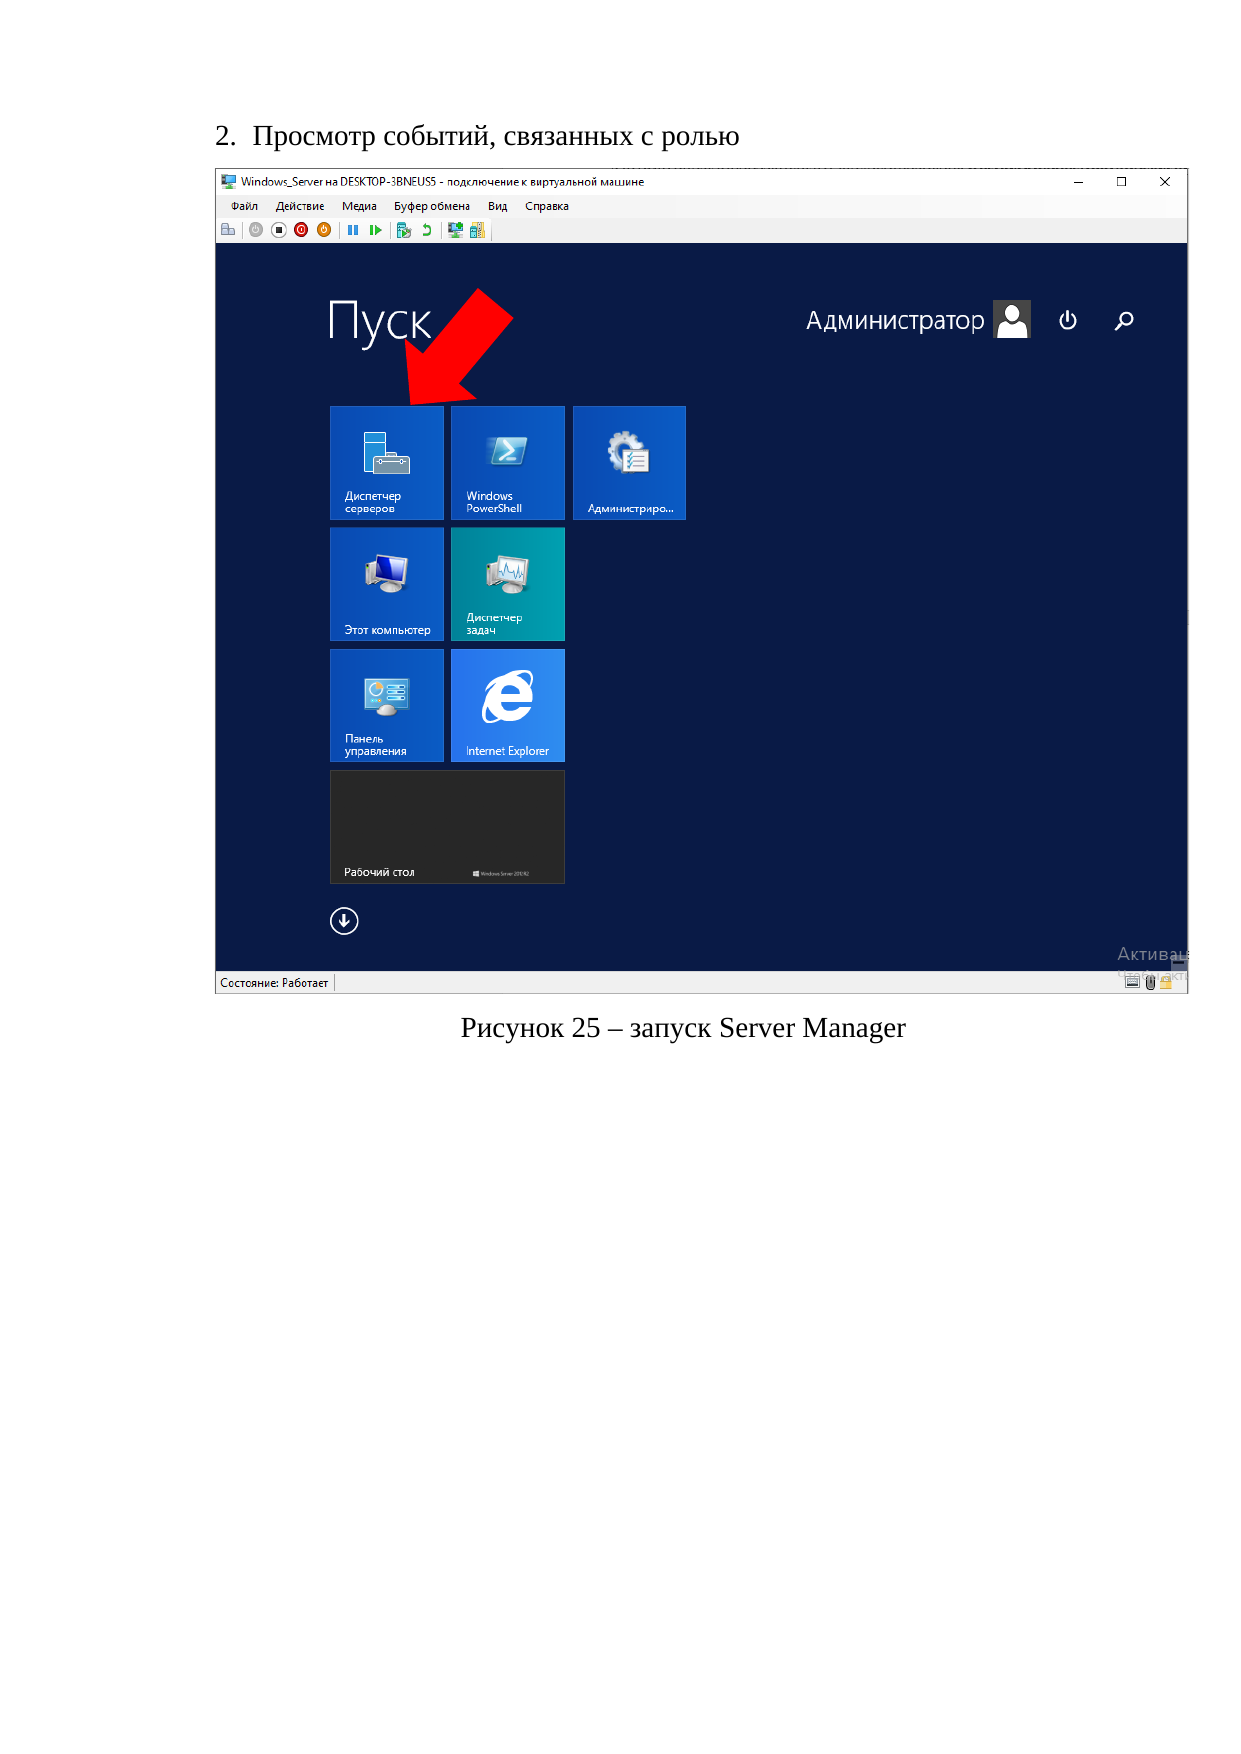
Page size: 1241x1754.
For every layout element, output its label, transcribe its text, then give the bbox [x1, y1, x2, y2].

picture [214, 168, 1190, 994]
text Рисунок 25 – запуск Server Manager [215, 1010, 1152, 1044]
subtitle Просмотр событий, связанных с ролью [215, 118, 1152, 152]
